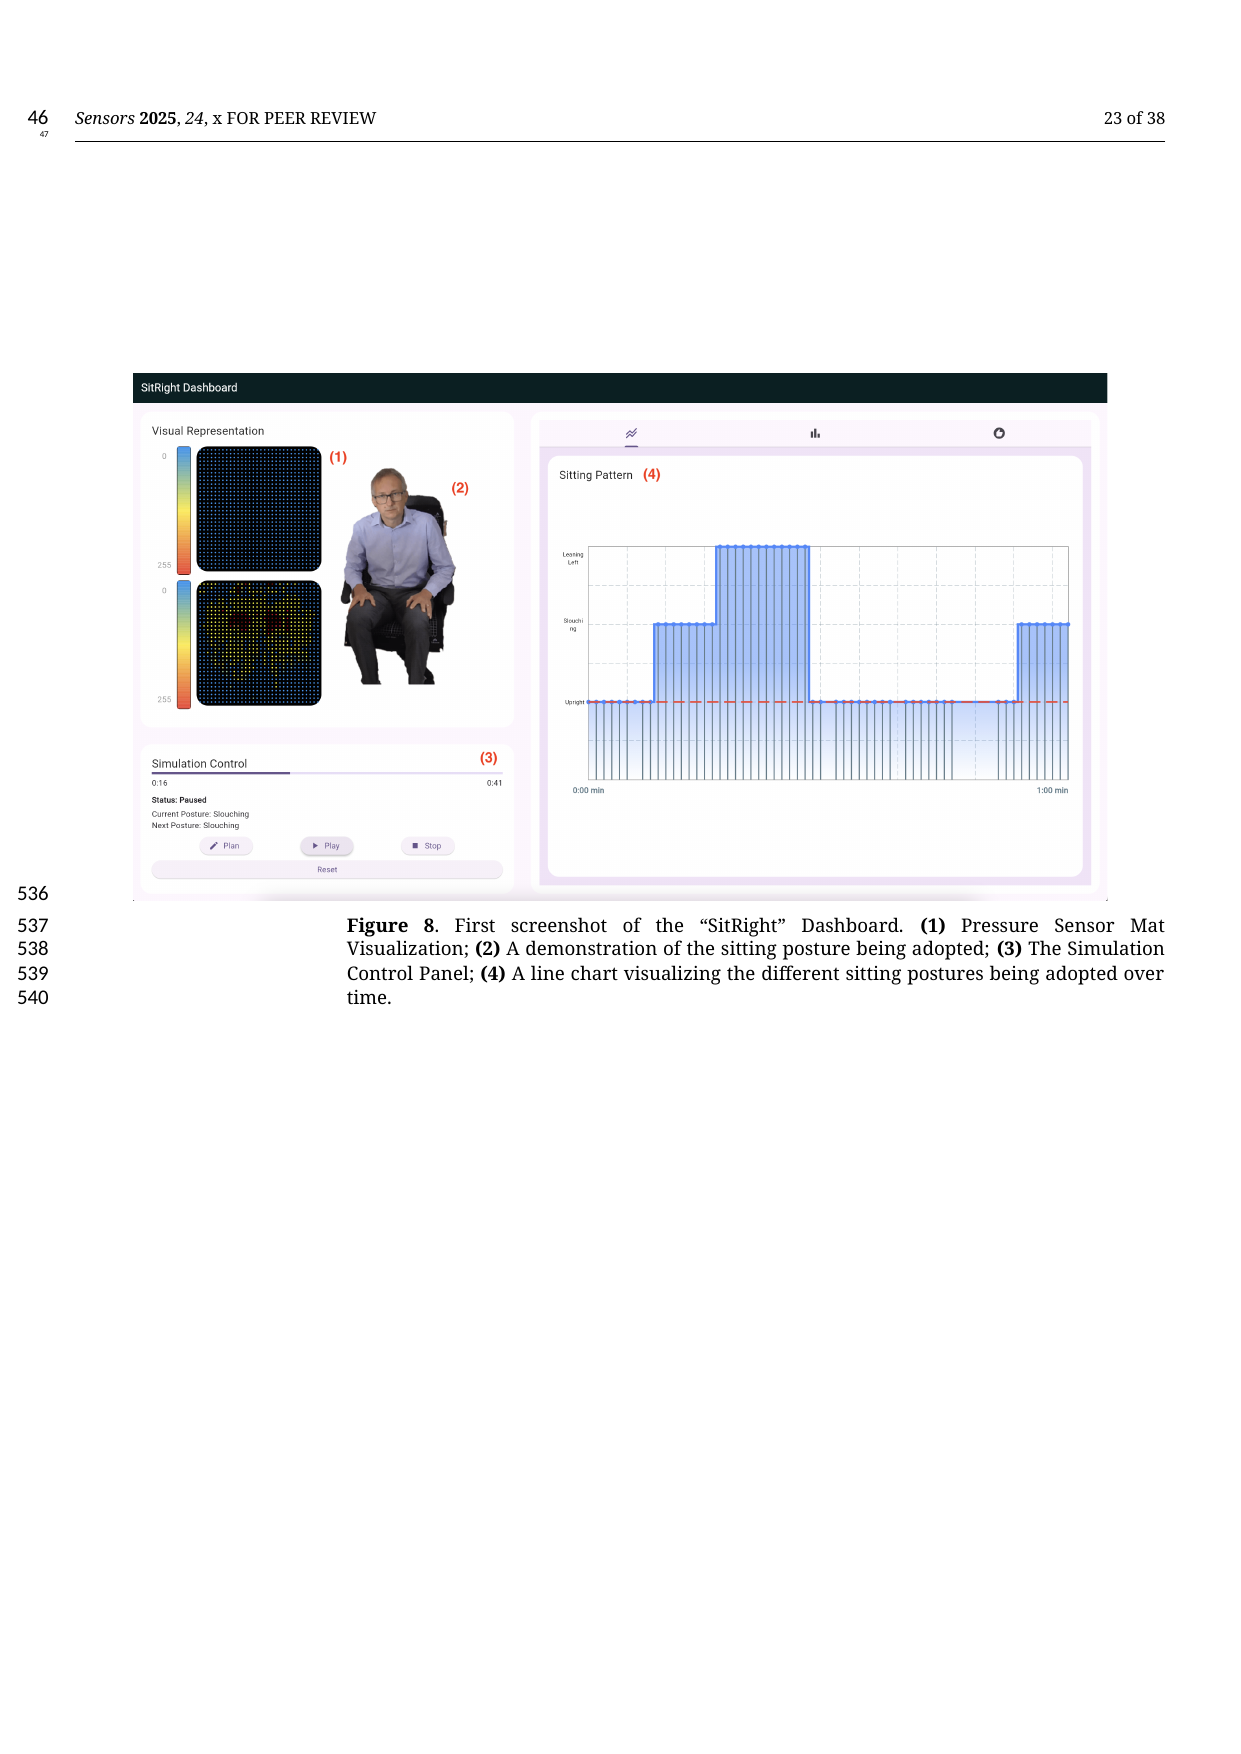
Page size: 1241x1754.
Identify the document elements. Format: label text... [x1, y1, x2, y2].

text Figure 8. First screenshot of the “SitRight” Dashboard. (1) Pressure Sensor Mat Visualization; (2) A demonstration of the sitting posture being adopted; (3) The Simulation Control Panel; (4) A line chart visualizing the different sitting postures being adopted over time. [347, 913, 1165, 1010]
picture [133, 373, 1108, 901]
